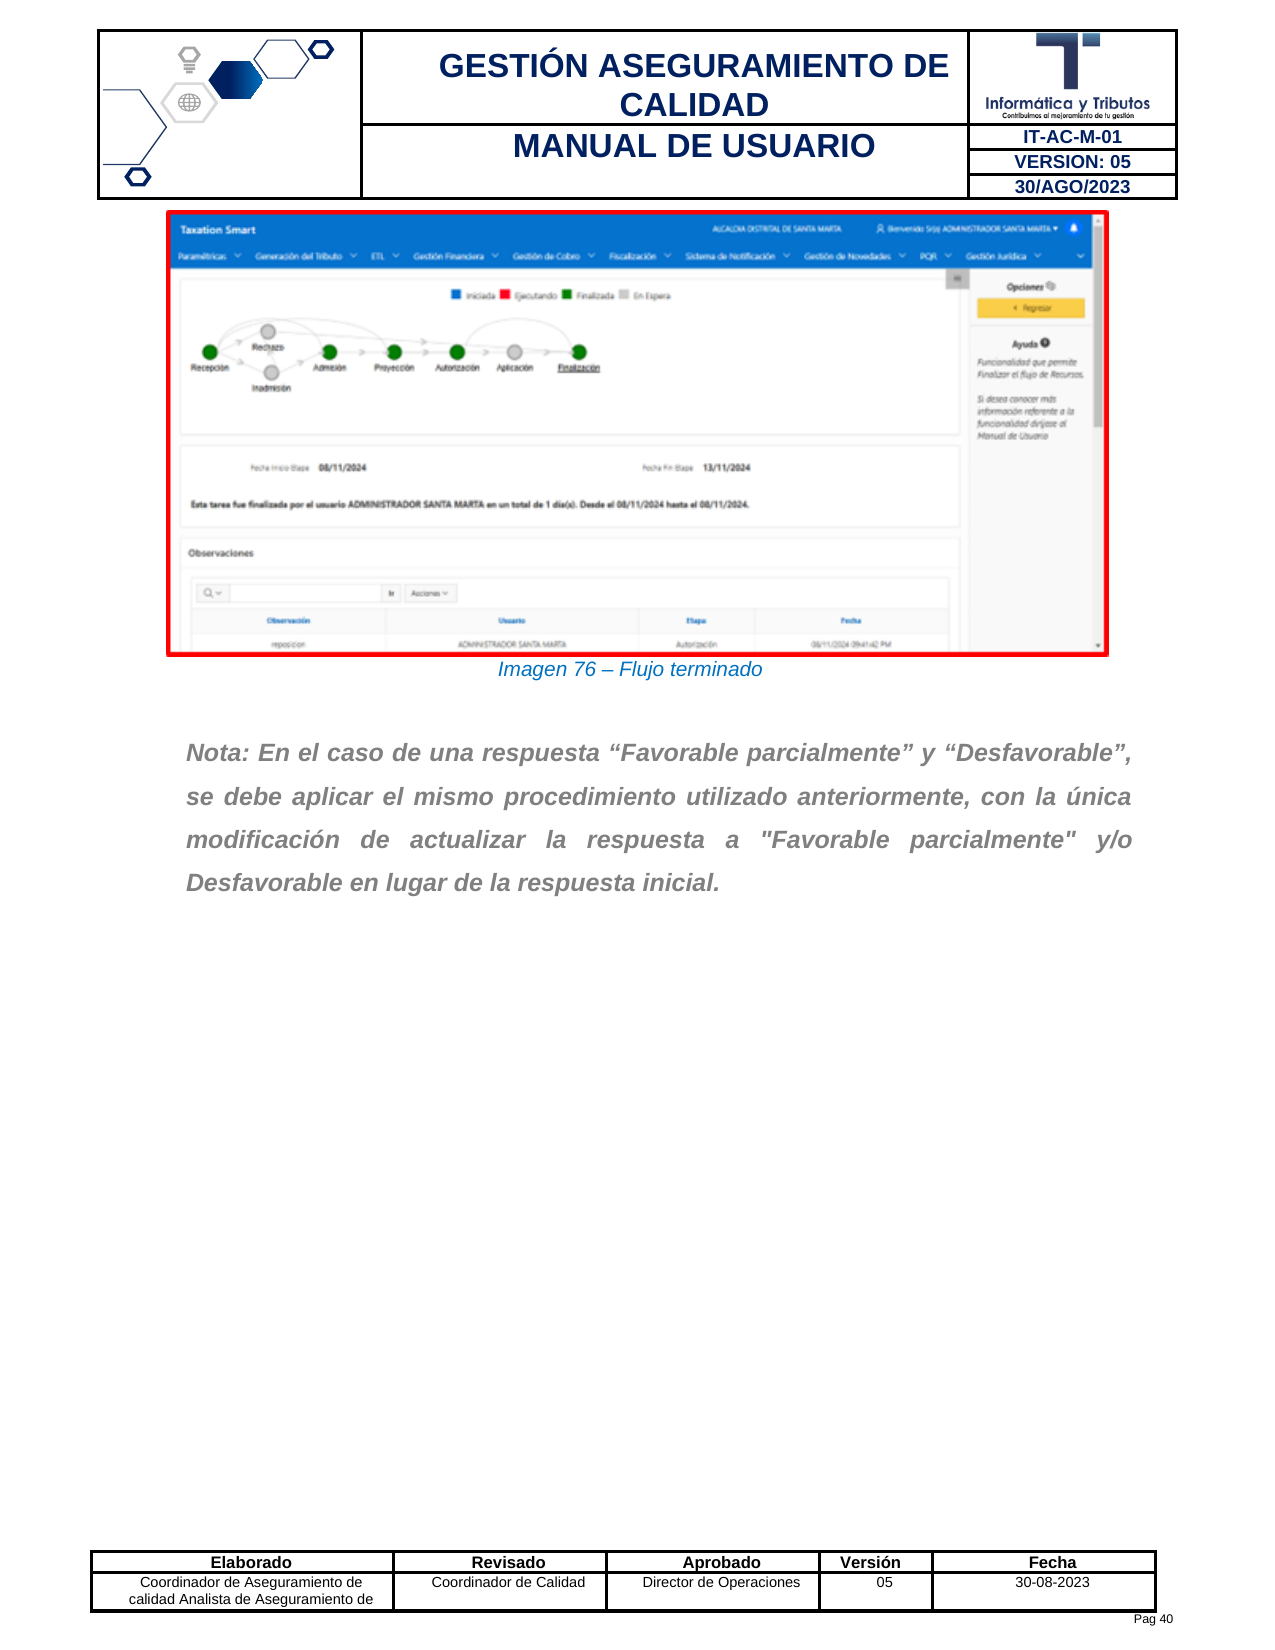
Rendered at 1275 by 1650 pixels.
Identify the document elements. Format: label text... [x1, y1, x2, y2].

text Imagen 76 – Flujo terminado [121, 657, 1139, 681]
picture [985, 32, 1150, 120]
picture [166, 210, 1109, 657]
text Nota: En el caso de una respuesta “Favorable parcialmente” y “Desfavorable”, se debe aplicar el mismo procedimiento utilizado anteriormente, con la única modificación de actualizar la respuesta a "Favorable parcialmente" y/o Desfavorable en lugar de la respuesta inicial. [186, 738, 1136, 897]
